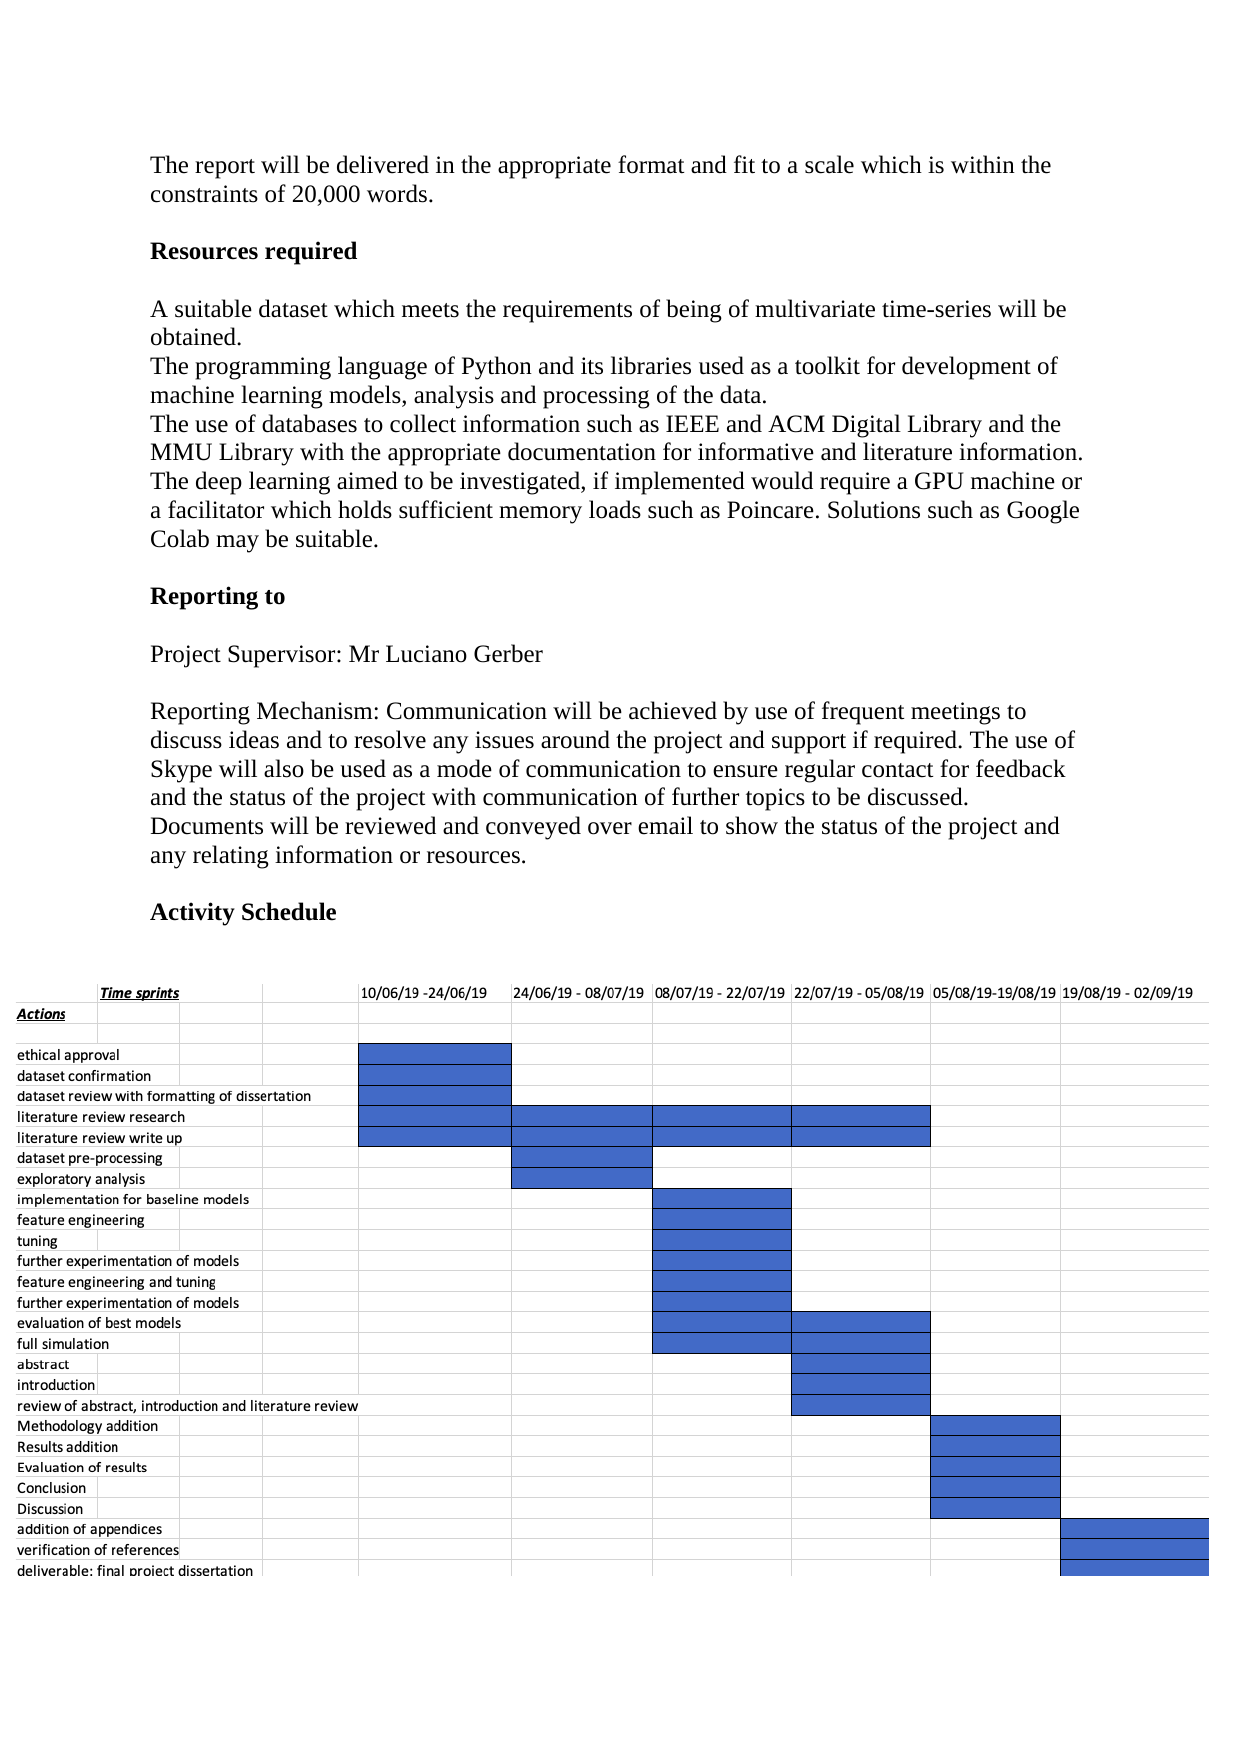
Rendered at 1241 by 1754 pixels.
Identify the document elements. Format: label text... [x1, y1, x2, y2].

text Reporting Mechanism: Communication will be achieved by use of frequent meetings to discuss ideas and to resolve any issues around the project and support if required. The use of Skype will also be used as a mode of communication to ensure regular contact for feedback and the status of the project with communication of further topics to be discussed. [150, 696, 1090, 811]
text The deep learning aimed to be investigated, if implemented would require a GPU machine or a facilitator which holds sufficient memory loads such as Poincare. Solutions such as Google Colab may be suitable. [150, 466, 1090, 552]
picture [15, 984, 1209, 1576]
text Resources required [150, 236, 1090, 265]
text Activity Schedule [150, 897, 1090, 926]
text Project Supervisor: Mr Luciano Gerber [150, 639, 1090, 667]
text Reporting to [150, 581, 1090, 610]
text A suitable dataset which meets the requirements of being of multivariate time-series will be obtained. [150, 294, 1090, 351]
text The programming language of Python and its libraries used as a toolkit for development of machine learning models, analysis and processing of the data. [150, 351, 1090, 409]
text The report will be delivered in the appropriate format and fit to a scale which is within the constraints of 20,000 words. [150, 150, 1090, 207]
text Documents will be reviewed and conveyed over email to show the status of the project and any relating information or resources. [150, 811, 1090, 869]
text The use of databases to collect information such as IEEE and ACM Digital Library and the MMU Library with the appropriate documentation for informative and literature information. [150, 409, 1090, 466]
